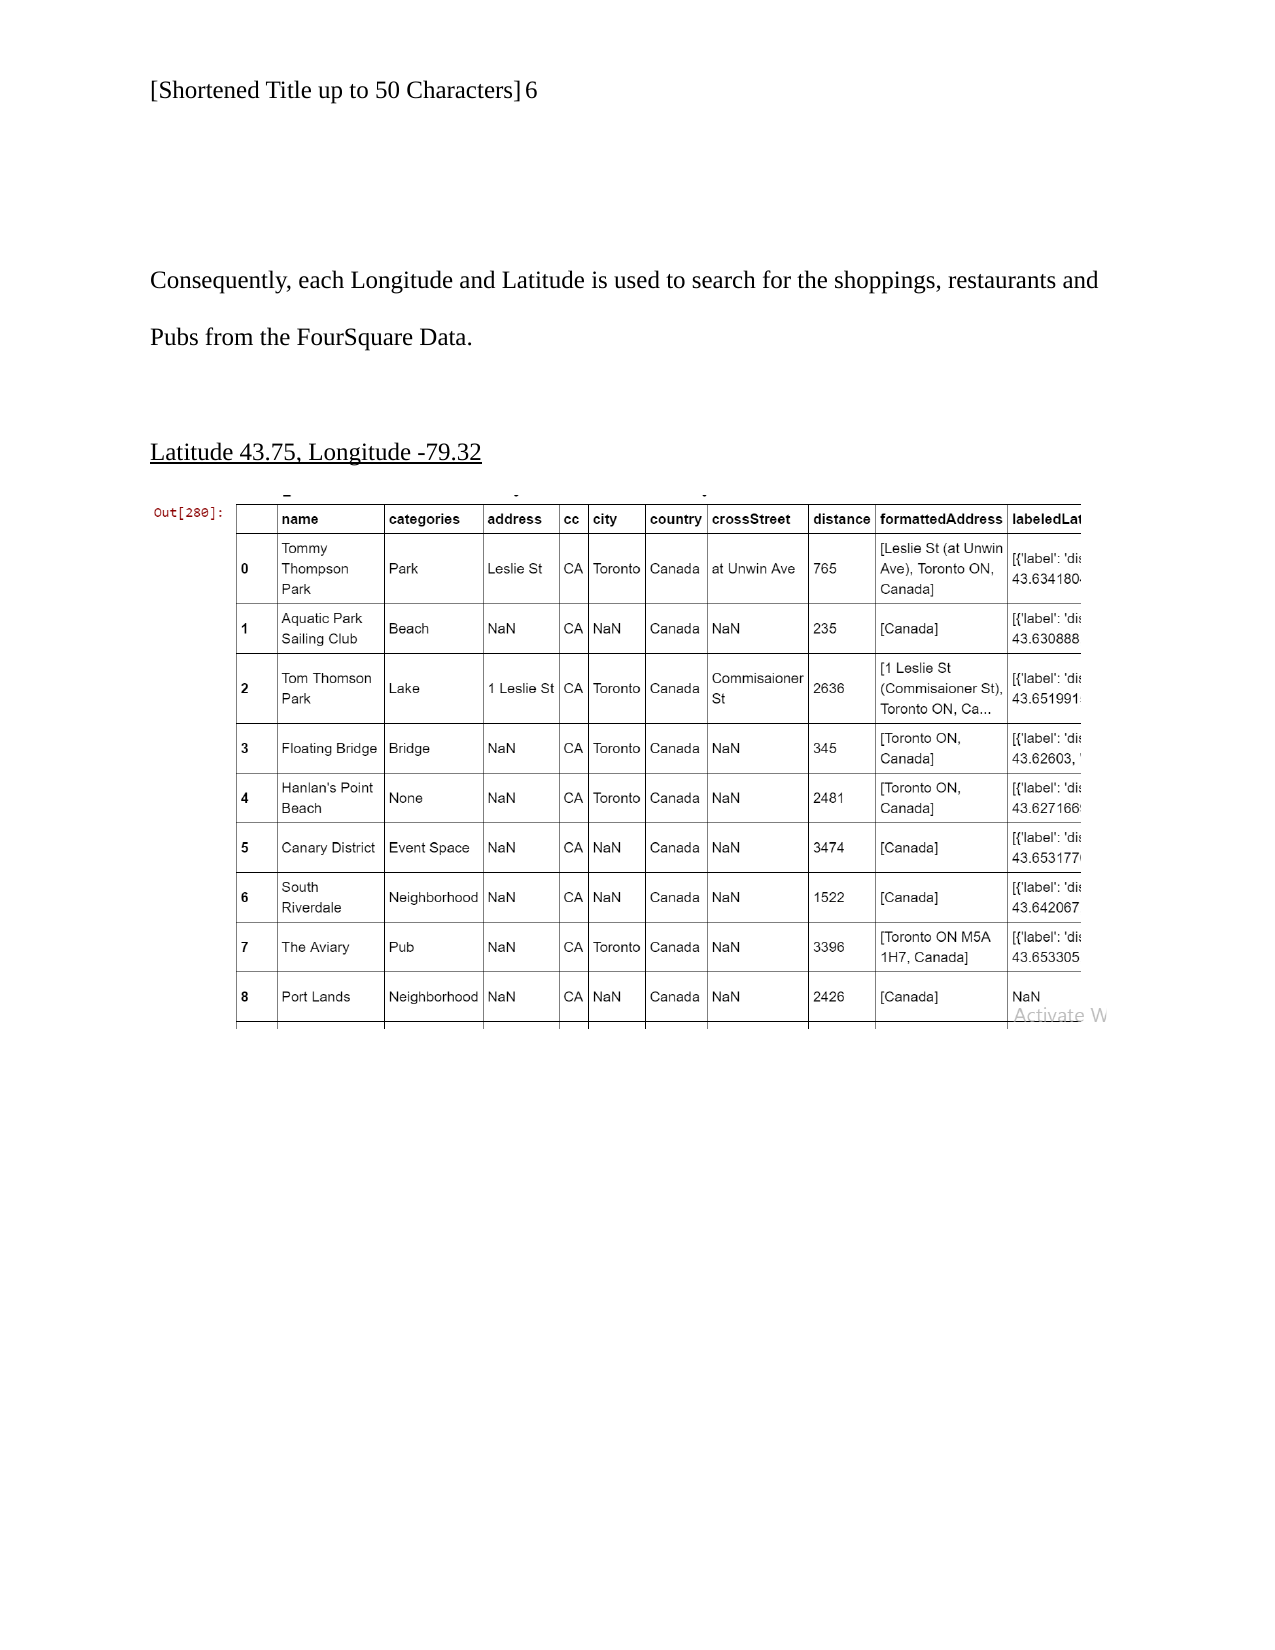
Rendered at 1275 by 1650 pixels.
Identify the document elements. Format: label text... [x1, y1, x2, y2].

text Consequently, each Longitude and Latitude is used to search for the shoppings, restaurants and Pubs from the FourSquare Data. [150, 265, 1125, 351]
text Latitude 43.75, Longitude -79.32 [150, 437, 1125, 466]
picture [150, 495, 1107, 1029]
